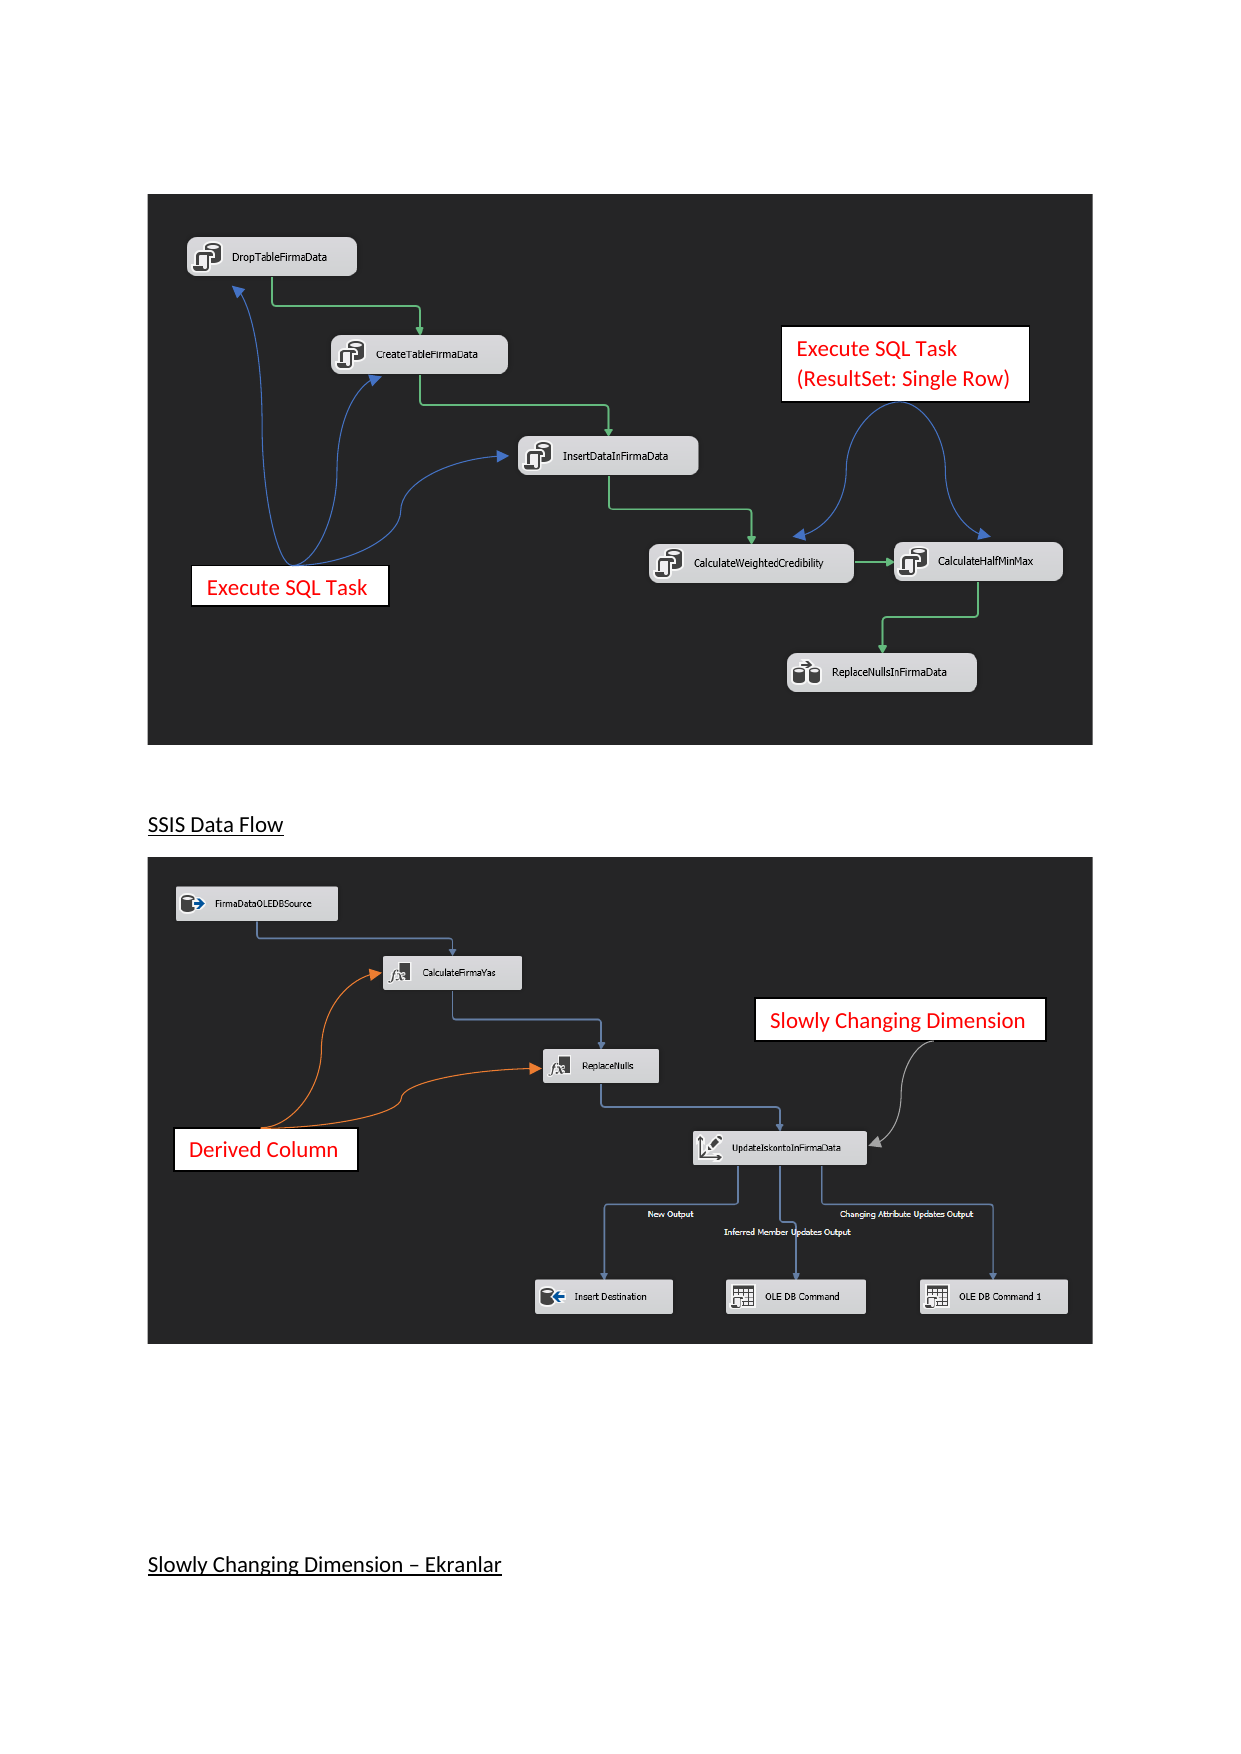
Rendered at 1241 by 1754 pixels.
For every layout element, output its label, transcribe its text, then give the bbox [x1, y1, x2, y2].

text Slowly Changing Dimension – Ekranlar [148, 1550, 1093, 1578]
picture [147, 857, 1093, 1344]
picture [147, 194, 1093, 745]
text SSIS Data Flow [148, 811, 1093, 839]
